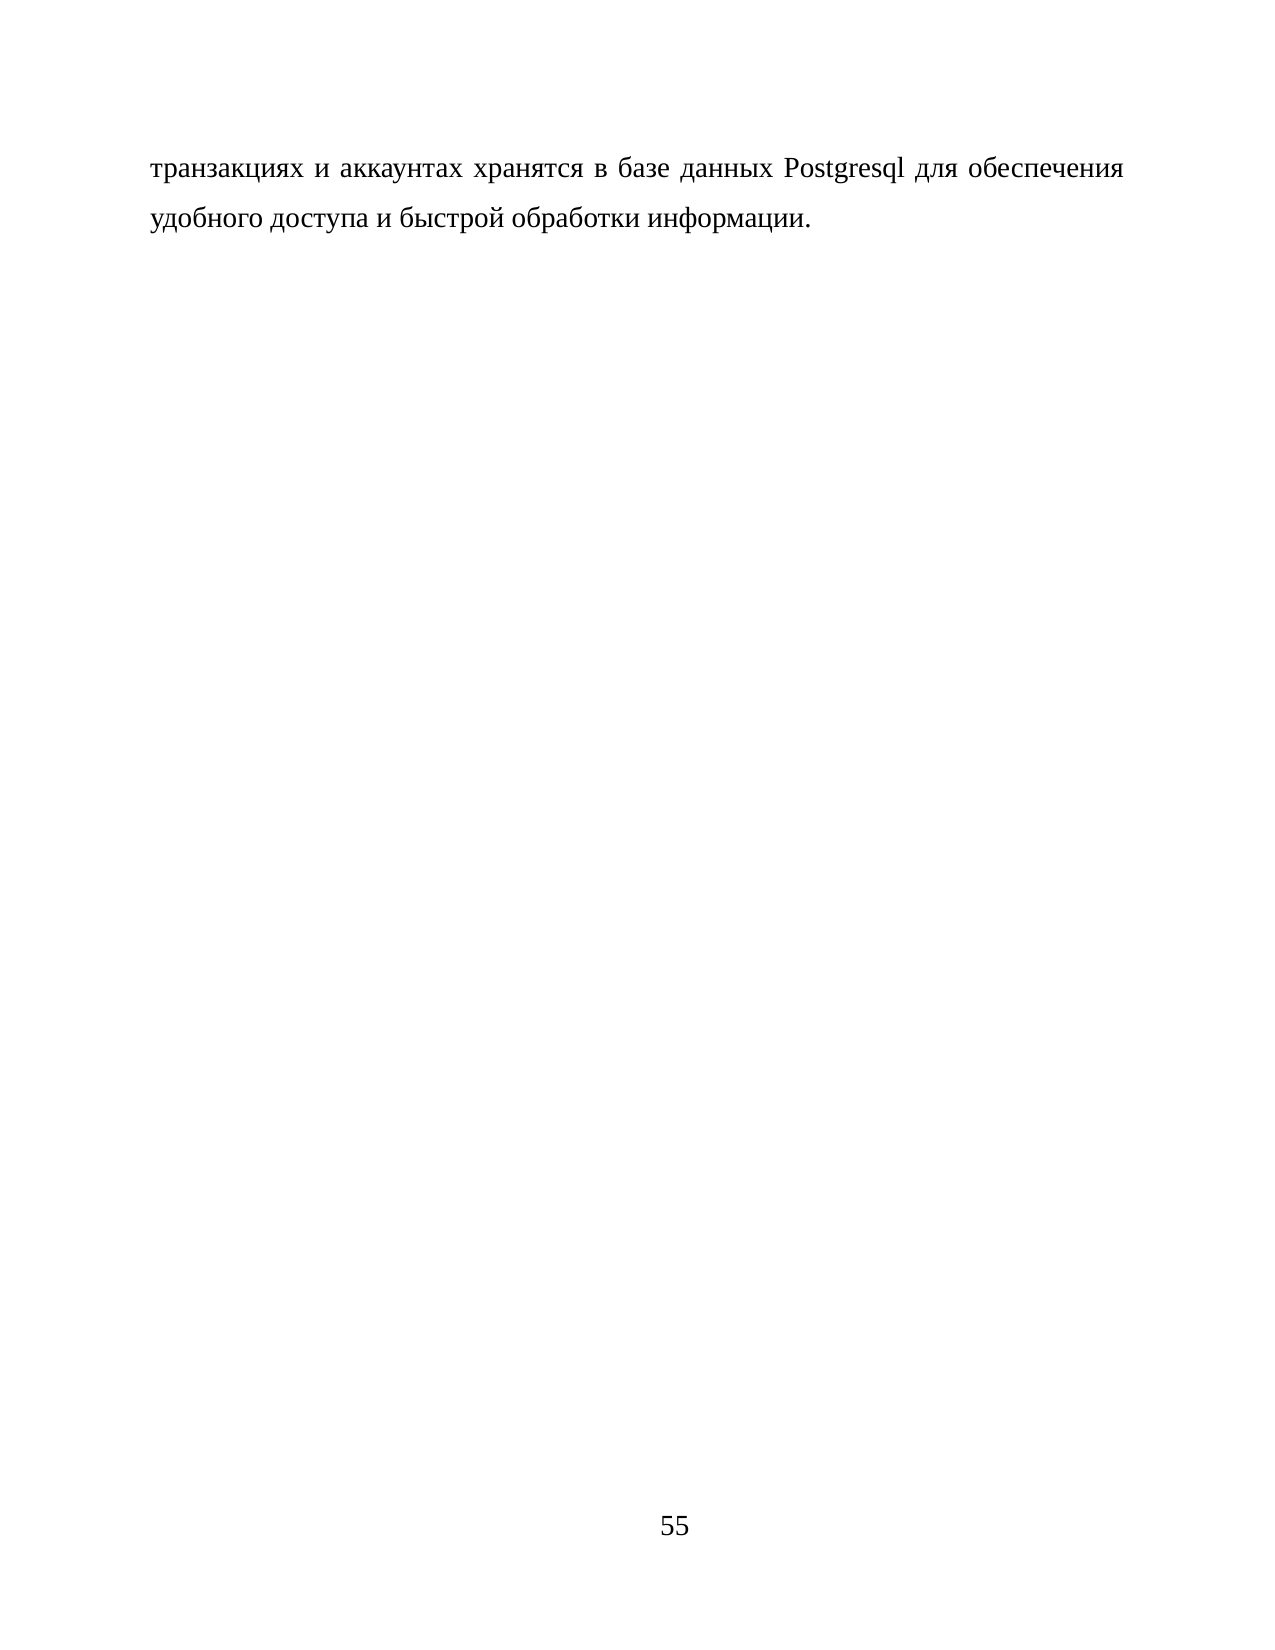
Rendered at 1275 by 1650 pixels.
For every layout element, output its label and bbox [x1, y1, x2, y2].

text [150, 150, 1125, 234]
